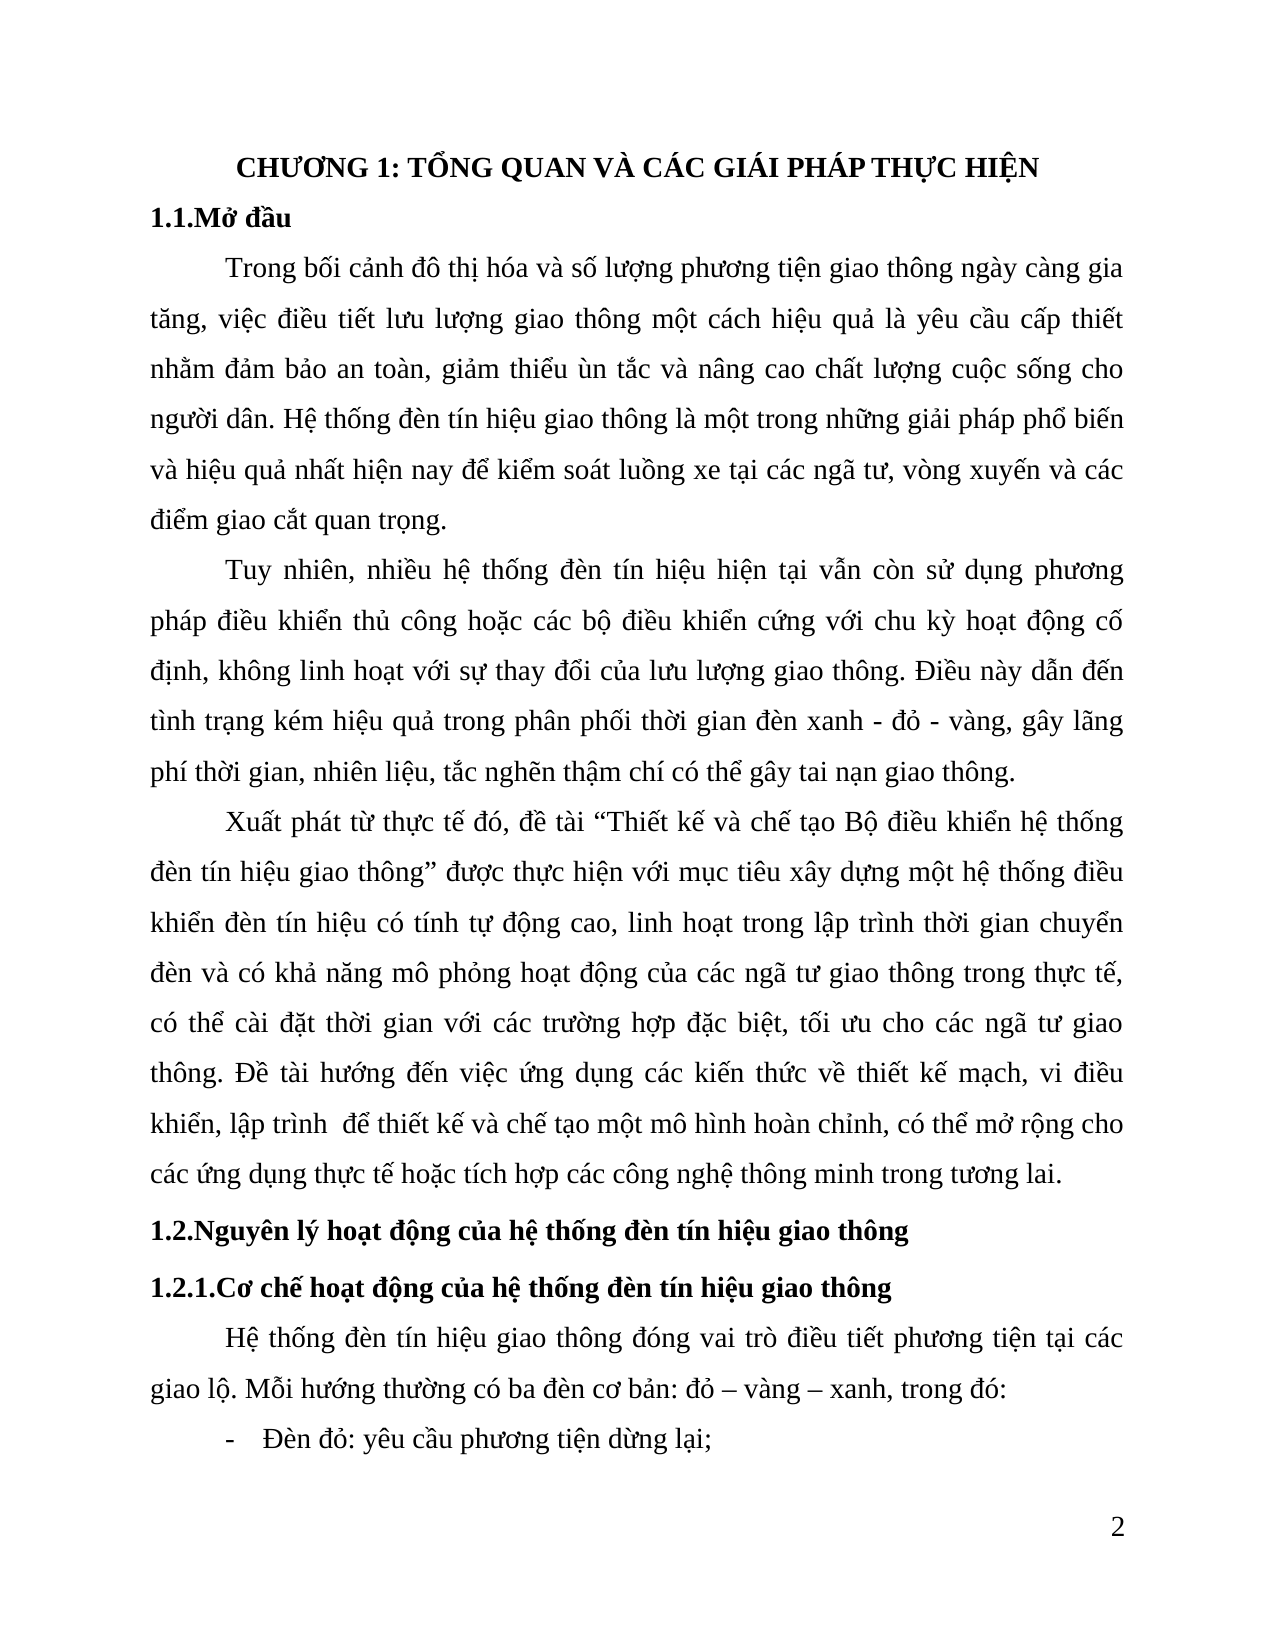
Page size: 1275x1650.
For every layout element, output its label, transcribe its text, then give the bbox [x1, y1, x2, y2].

text Xuất phát từ thực tế đó, đề tài “Thiết kế và chế tạo Bộ điều khiển hệ thống đèn tín hiệu giao thông” được thực hiện với mục tiêu xây dựng một hệ thống điều khiển đèn tín hiệu có tính tự động cao, linh hoạt trong lập trình thời gian chuyển đèn và có khả năng mô phỏng hoạt động của các ngã tư giao thông trong thực tế, có thể cài đặt thời gian với các trường hợp đặc biệt, tối ưu cho các ngã tư giao thông. Đề tài hướng đến việc ứng dụng các kiến thức về thiết kế mạch, vi điều khiển, lập trình để thiết kế và chế tạo một mô hình hoàn chỉnh, có thể mở rộng cho các ứng dụng thực tế hoặc tích hợp các công nghệ thông minh trong tương lai. [150, 804, 1125, 1190]
subtitle 1.2.1.Cơ chế hoạt động của hệ thống đèn tín hiệu giao thông [150, 1270, 1125, 1304]
subtitle 1.2.Nguyên lý hoạt động của hệ thống đèn tín hiệu giao thông [150, 1213, 1125, 1247]
text Tuy nhiên, nhiều hệ thống đèn tín hiệu hiện tại vẫn còn sử dụng phương pháp điều khiển thủ công hoặc các bộ điều khiển cứng với chu kỳ hoạt động cố định, không linh hoạt với sự thay đổi của lưu lượng giao thông. Điều này dẫn đến tình trạng kém hiệu quả trong phân phối thời gian đèn xanh - đỏ - vàng, gây lãng phí thời gian, nhiên liệu, tắc nghẽn thậm chí có thể gây tai nạn giao thông. [150, 552, 1125, 787]
list Đèn đỏ: yêu cầu phương tiện dừng lại; [225, 1421, 1125, 1455]
subtitle 1.1.Mở đầu [150, 200, 1125, 234]
subtitle CHƯƠNG 1: TỔNG QUAN VÀ CÁC GIÁI PHÁP THỰC HIỆN [150, 150, 1125, 183]
text Trong bối cảnh đô thị hóa và số lượng phương tiện giao thông ngày càng gia tăng, việc điều tiết lưu lượng giao thông một cách hiệu quả là yêu cầu cấp thiết nhằm đảm bảo an toàn, giảm thiểu ùn tắc và nâng cao chất lượng cuộc sống cho người dân. Hệ thống đèn tín hiệu giao thông là một trong những giải pháp phổ biến và hiệu quả nhất hiện nay để kiểm soát luồng xe tại các ngã tư, vòng xuyến và các điểm giao cắt quan trọng. [150, 251, 1125, 536]
text Hệ thống đèn tín hiệu giao thông đóng vai trò điều tiết phương tiện tại các giao lộ. Mỗi hướng thường có ba đèn cơ bản: đỏ – vàng – xanh, trong đó: [150, 1321, 1125, 1404]
